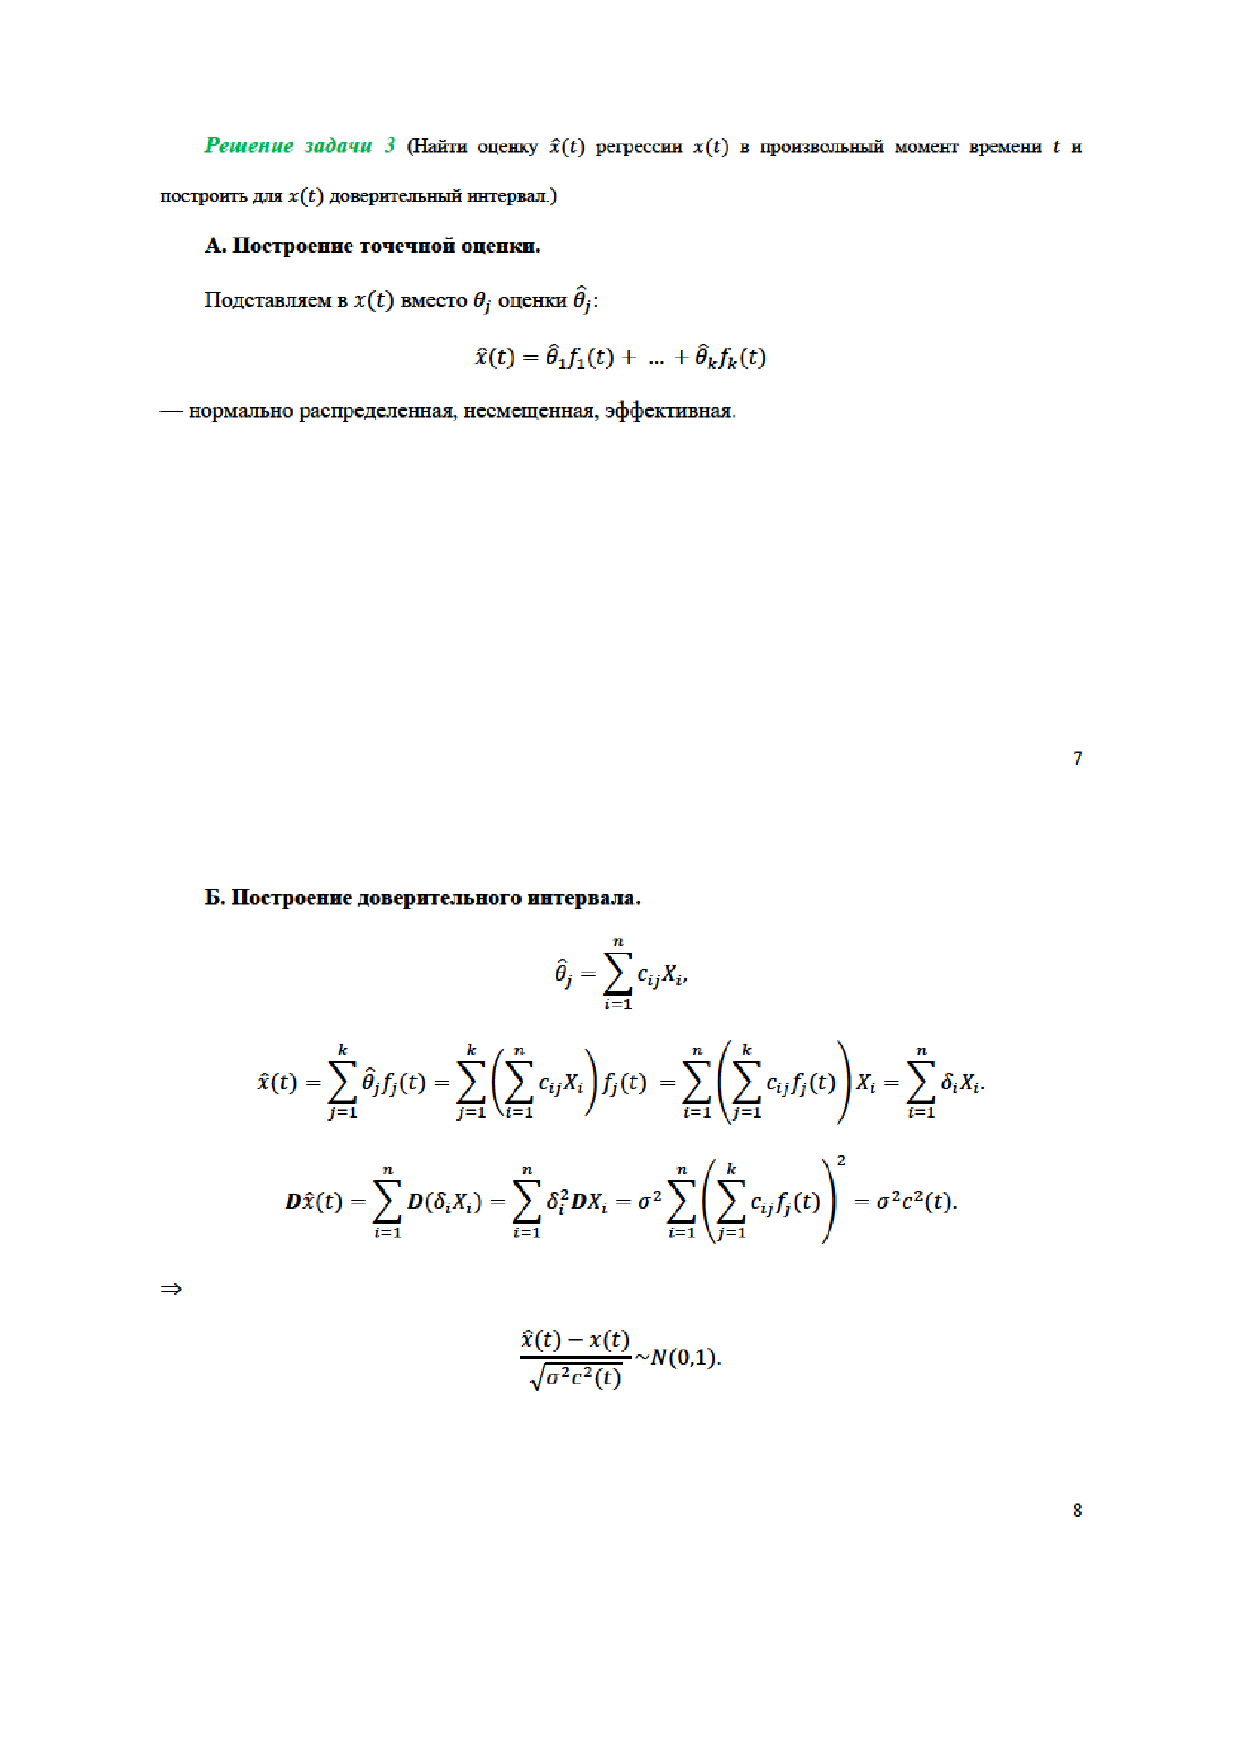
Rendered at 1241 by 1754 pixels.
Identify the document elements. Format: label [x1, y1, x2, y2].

picture [88, 59, 1152, 1563]
